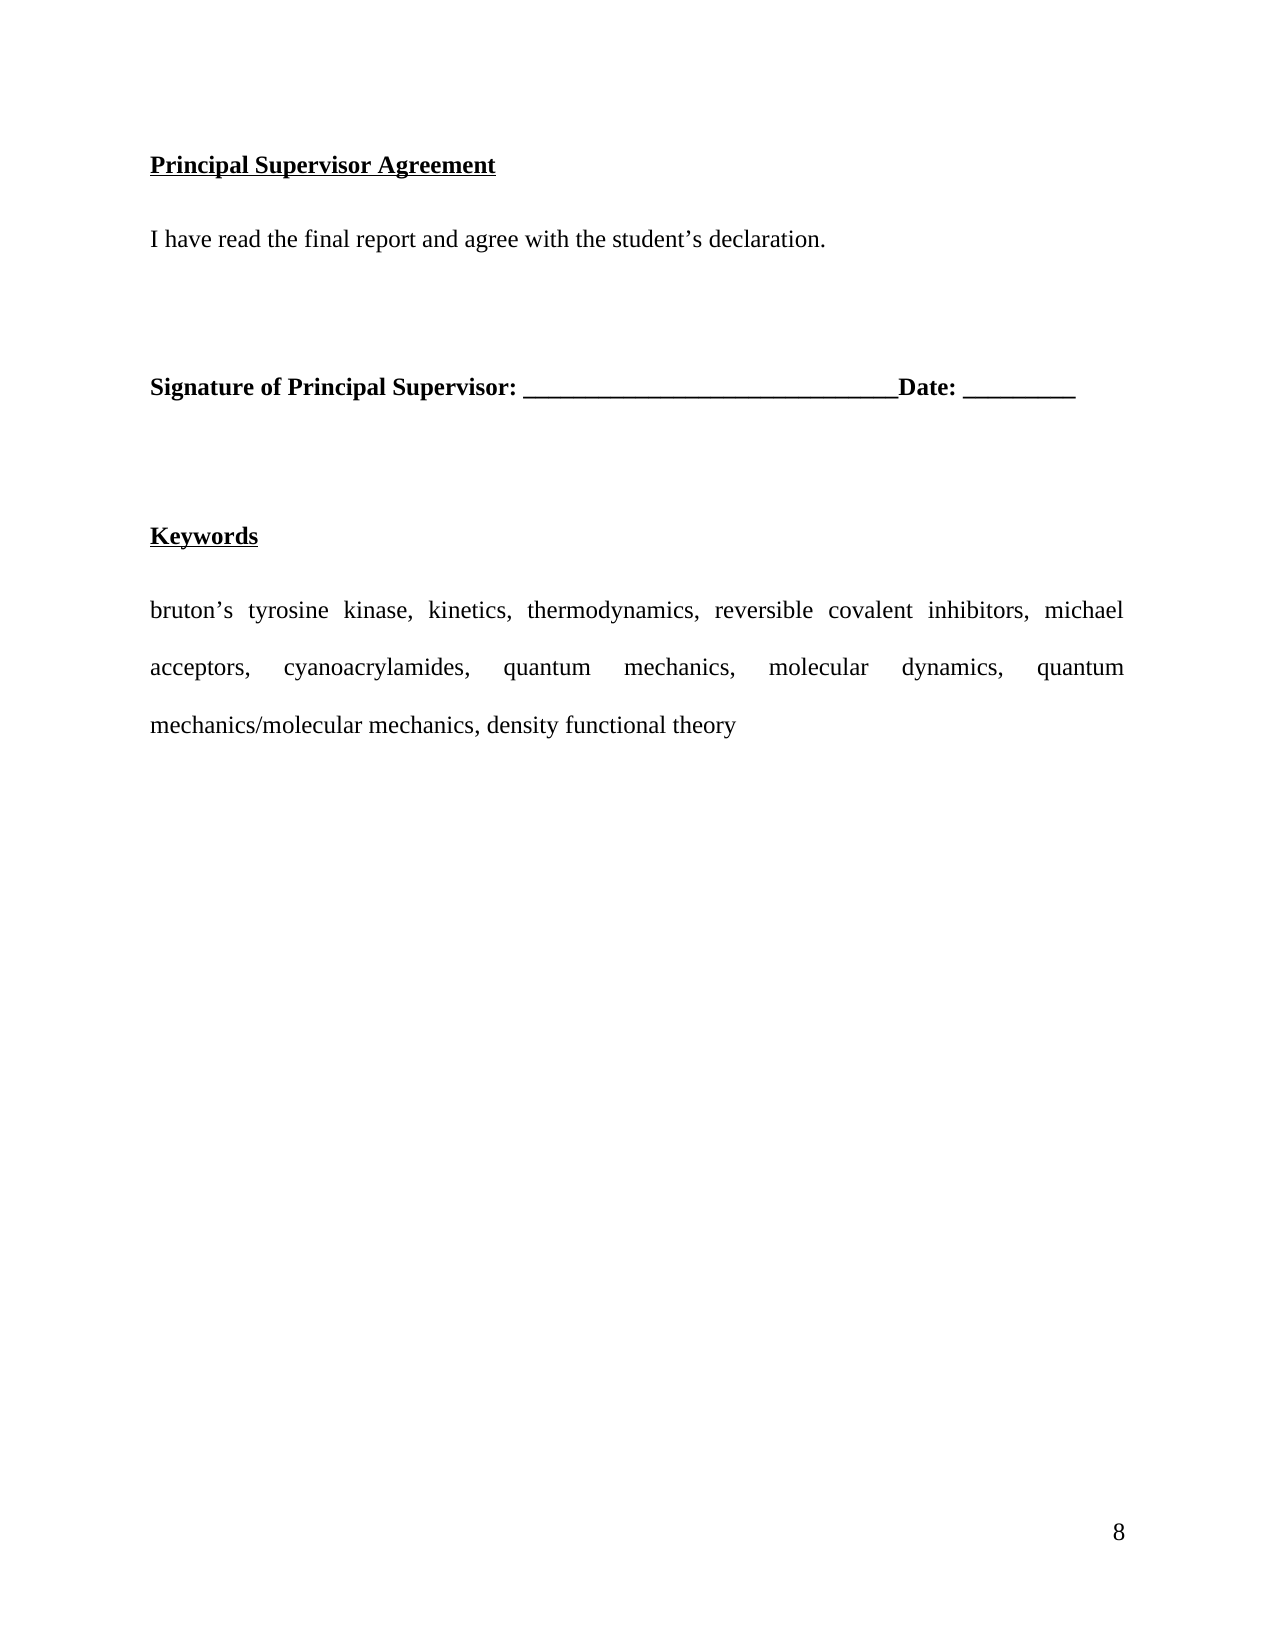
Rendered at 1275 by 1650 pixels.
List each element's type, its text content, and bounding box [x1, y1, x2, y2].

text bruton’s tyrosine kinase, kinetics, thermodynamics, reversible covalent inhibitors, michael acceptors, cyanoacrylamides, quantum mechanics, molecular dynamics, quantum mechanics/molecular mechanics, density functional theory [150, 595, 1125, 739]
text Principal Supervisor Agreement [150, 150, 1125, 179]
text Signature of Principal Supervisor: ______________________________Date: _________ [150, 372, 1125, 401]
text I have read the final report and agree with the student’s declaration. [150, 224, 1125, 253]
text Keywords [150, 521, 1125, 549]
